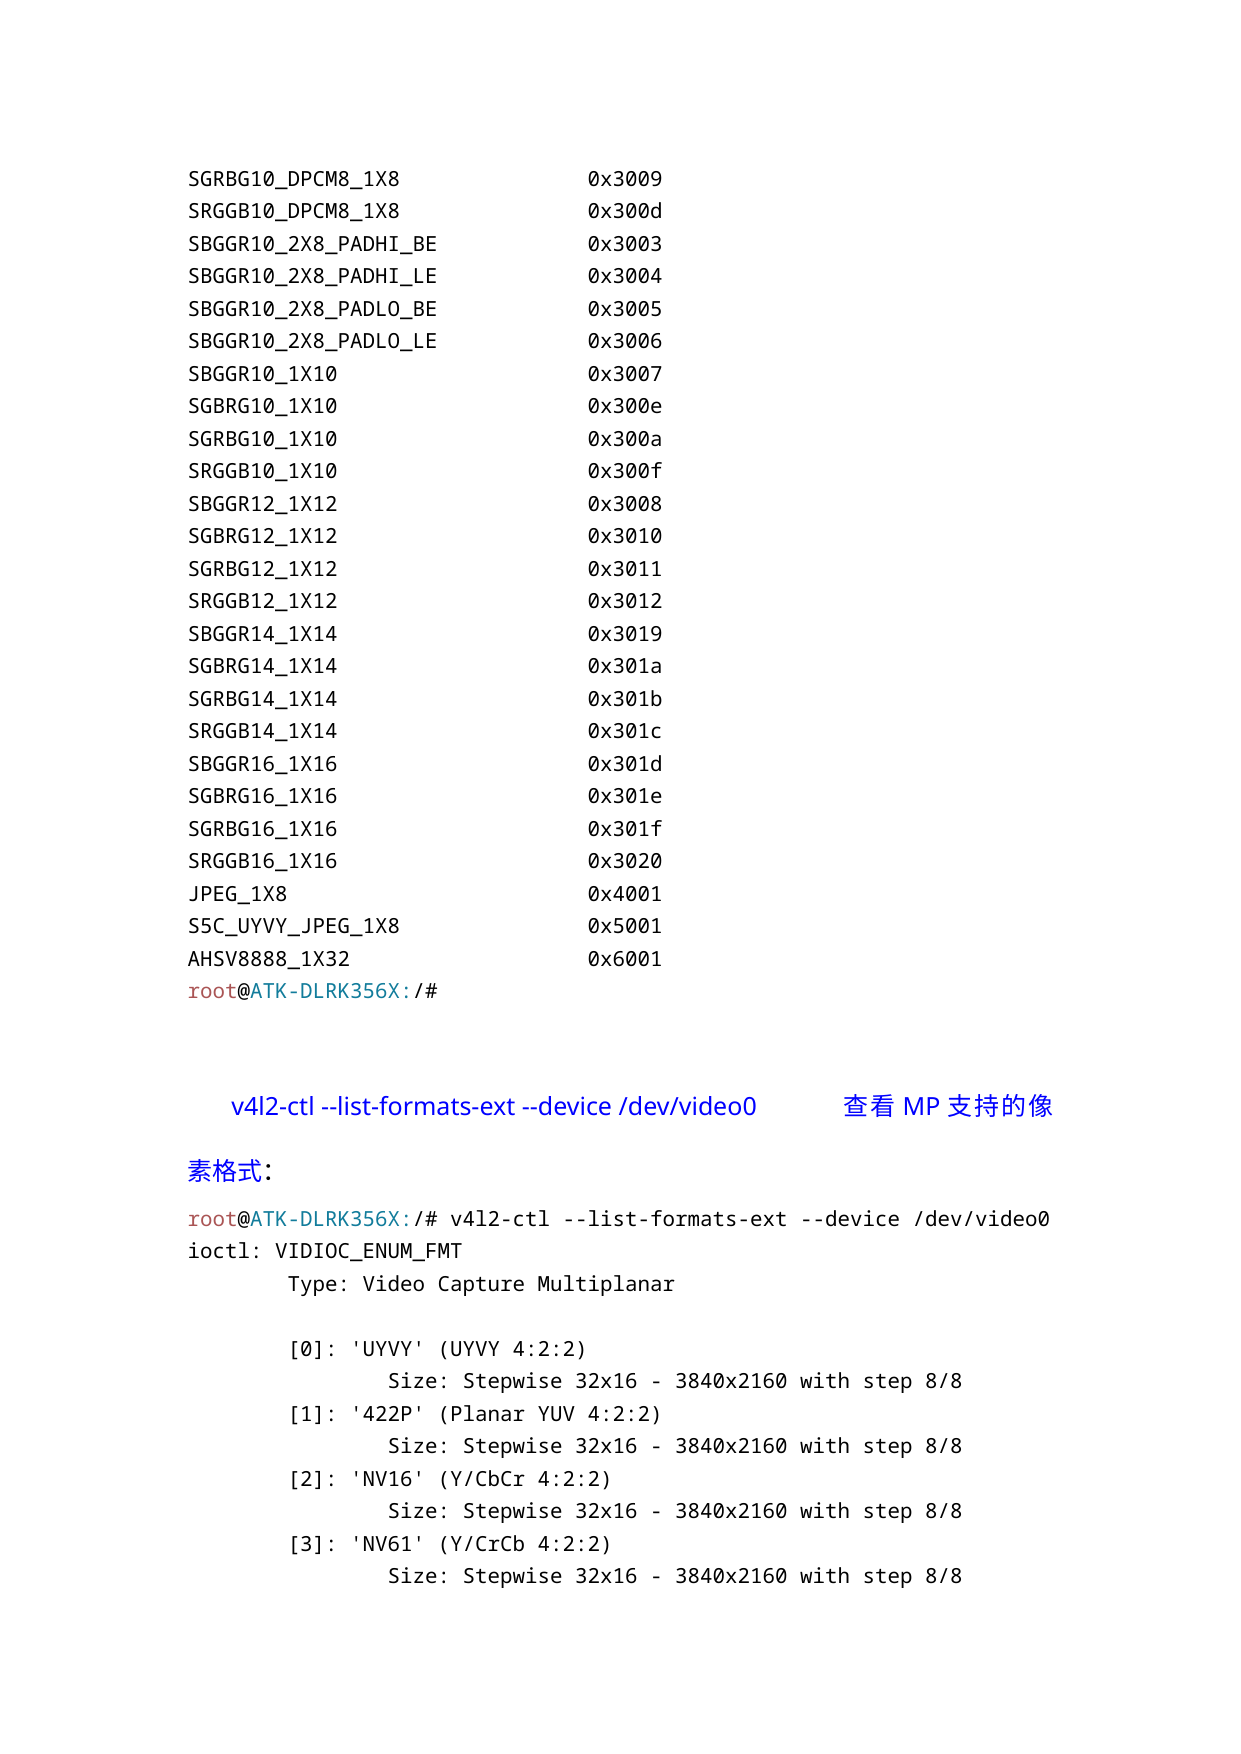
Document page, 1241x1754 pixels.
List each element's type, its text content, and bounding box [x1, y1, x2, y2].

text [0]: 'UYVY' (UYVY 4:2:2) [187, 1332, 1053, 1364]
text SGRBG16_1X16 0x301f [187, 812, 1053, 844]
text SBGGR10_2X8_PADLO_LE 0x3006 [187, 324, 1053, 357]
text SGRBG10_1X10 0x300a [187, 422, 1053, 454]
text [187, 1494, 1053, 1527]
text JPEG_1X8 0x4001 [187, 877, 1053, 909]
text SRGGB16_1X16 0x3020 [187, 844, 1053, 877]
text SRGGB10_1X10 0x300f [187, 454, 1053, 487]
text Size: Stepwise 32x16 - 3840x2160 with step 8/8 [187, 1364, 1053, 1397]
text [187, 1429, 1053, 1462]
text root@ATK-DLRK356X:/# v4l2-ctl --list-formats-ext --device /dev/video0 [187, 1202, 1053, 1234]
text SRGGB10_DPCM8_1X8 0x300d [187, 194, 1053, 227]
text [187, 1559, 1053, 1592]
text SGBRG14_1X14 0x301a [187, 649, 1053, 682]
text SRGGB14_1X14 0x301c [187, 714, 1053, 747]
text [2]: 'NV16' (Y/CbCr 4:2:2) [187, 1462, 1053, 1494]
text S5C_UYVY_JPEG_1X8 0x5001 [187, 909, 1053, 942]
text SBGGR16_1X16 0x301d [187, 747, 1053, 779]
text SGRBG14_1X14 0x301b [187, 682, 1053, 714]
text SGBRG10_1X10 0x300e [187, 389, 1053, 422]
text SGBRG16_1X16 0x301e [187, 779, 1053, 812]
text SGRBG10_DPCM8_1X8 0x3009 [187, 162, 1053, 194]
text SBGGR10_2X8_PADHI_BE 0x3003 [187, 227, 1053, 259]
text SBGGR12_1X12 0x3008 [187, 487, 1053, 519]
text SRGGB12_1X12 0x3012 [187, 584, 1053, 617]
text AHSV8888_1X32 0x6001 [187, 942, 1053, 974]
text SBGGR10_1X10 0x3007 [187, 357, 1053, 389]
text SBGGR10_2X8_PADHI_LE 0x3004 [187, 259, 1053, 292]
text SGBRG12_1X12 0x3010 [187, 519, 1053, 552]
text SBGGR14_1X14 0x3019 [187, 617, 1053, 649]
text SBGGR10_2X8_PADLO_BE 0x3005 [187, 292, 1053, 324]
text ioctl: VIDIOC_ENUM_FMT [187, 1234, 1053, 1267]
text SGRBG12_1X12 0x3011 [187, 552, 1053, 584]
text root@ATK-DLRK356X:/# [187, 974, 1053, 1007]
text [1]: '422P' (Planar YUV 4:2:2) [187, 1397, 1053, 1429]
list v4l2-ctl --list-formats-ext --device /dev/video0 查看MP支持的像素格式： [187, 1072, 1053, 1202]
text [3]: 'NV61' (Y/CrCb 4:2:2) [187, 1527, 1053, 1559]
text Type: Video Capture Multiplanar [187, 1267, 1053, 1299]
